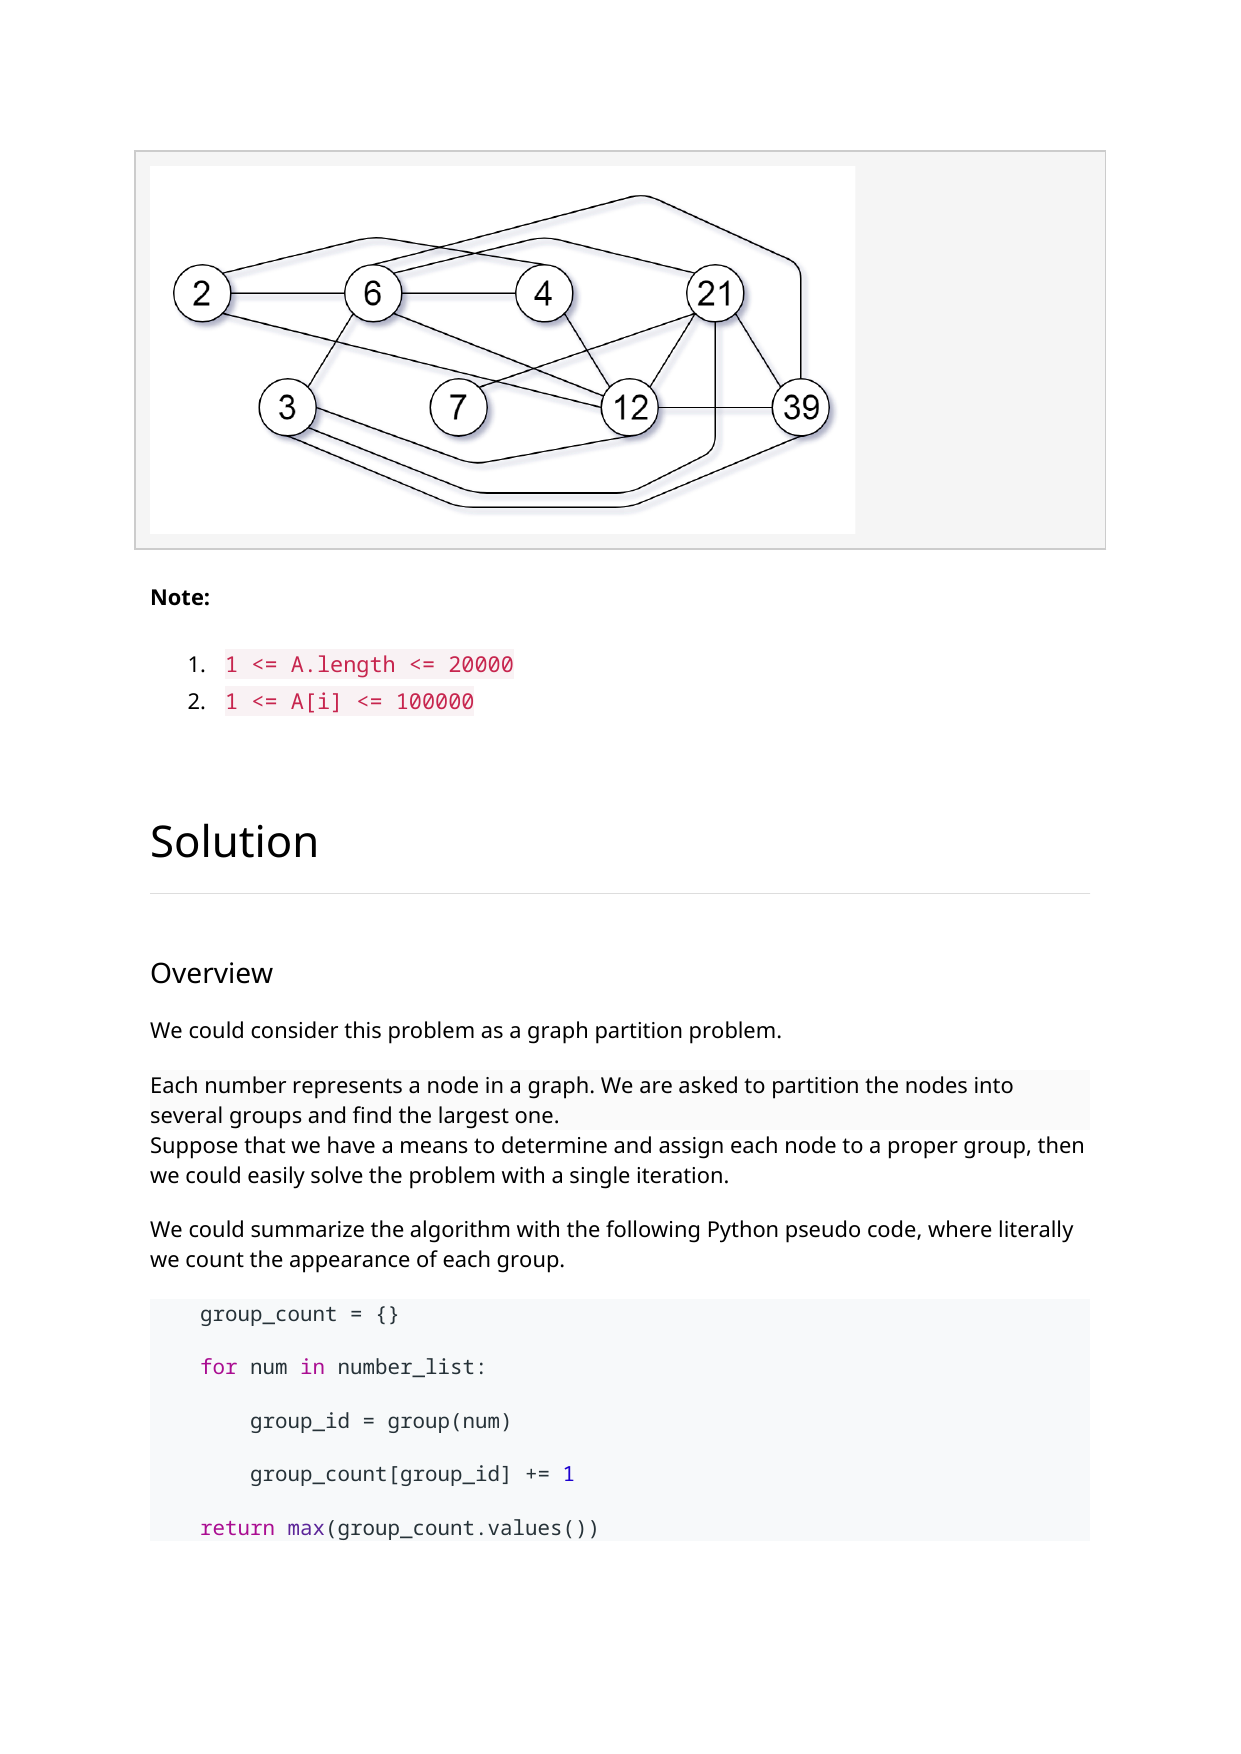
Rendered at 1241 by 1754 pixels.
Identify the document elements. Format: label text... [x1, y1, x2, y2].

text return max(group_count.values()) [150, 1513, 1090, 1541]
list 1 <= A[i] <= 100000 [187, 679, 1090, 716]
text group_count = {} [150, 1299, 1090, 1327]
text Suppose that we have a means to determine and assign each node to a proper group, then we could easily solve the problem with a single iteration. [150, 1130, 1090, 1189]
text for num in number_list: [150, 1352, 1090, 1381]
text group_count[group_id] += 1 [150, 1459, 1090, 1488]
text We could consider this problem as a graph partition problem. [150, 1015, 1090, 1045]
subtitle Overview [150, 954, 1090, 992]
list 1 <= A.length <= 20000 [187, 641, 1090, 679]
text group_id = group(num) [150, 1406, 1090, 1434]
text Note: [150, 574, 1090, 612]
text Each number represents a node in a graph. We are asked to partition the nodes into several groups and find the largest one. [150, 1070, 1090, 1130]
subtitle Solution [150, 811, 1090, 870]
text We could summarize the algorithm with the following Python pseudo code, where literally we count the appearance of each group. [150, 1214, 1090, 1274]
picture [150, 166, 856, 534]
